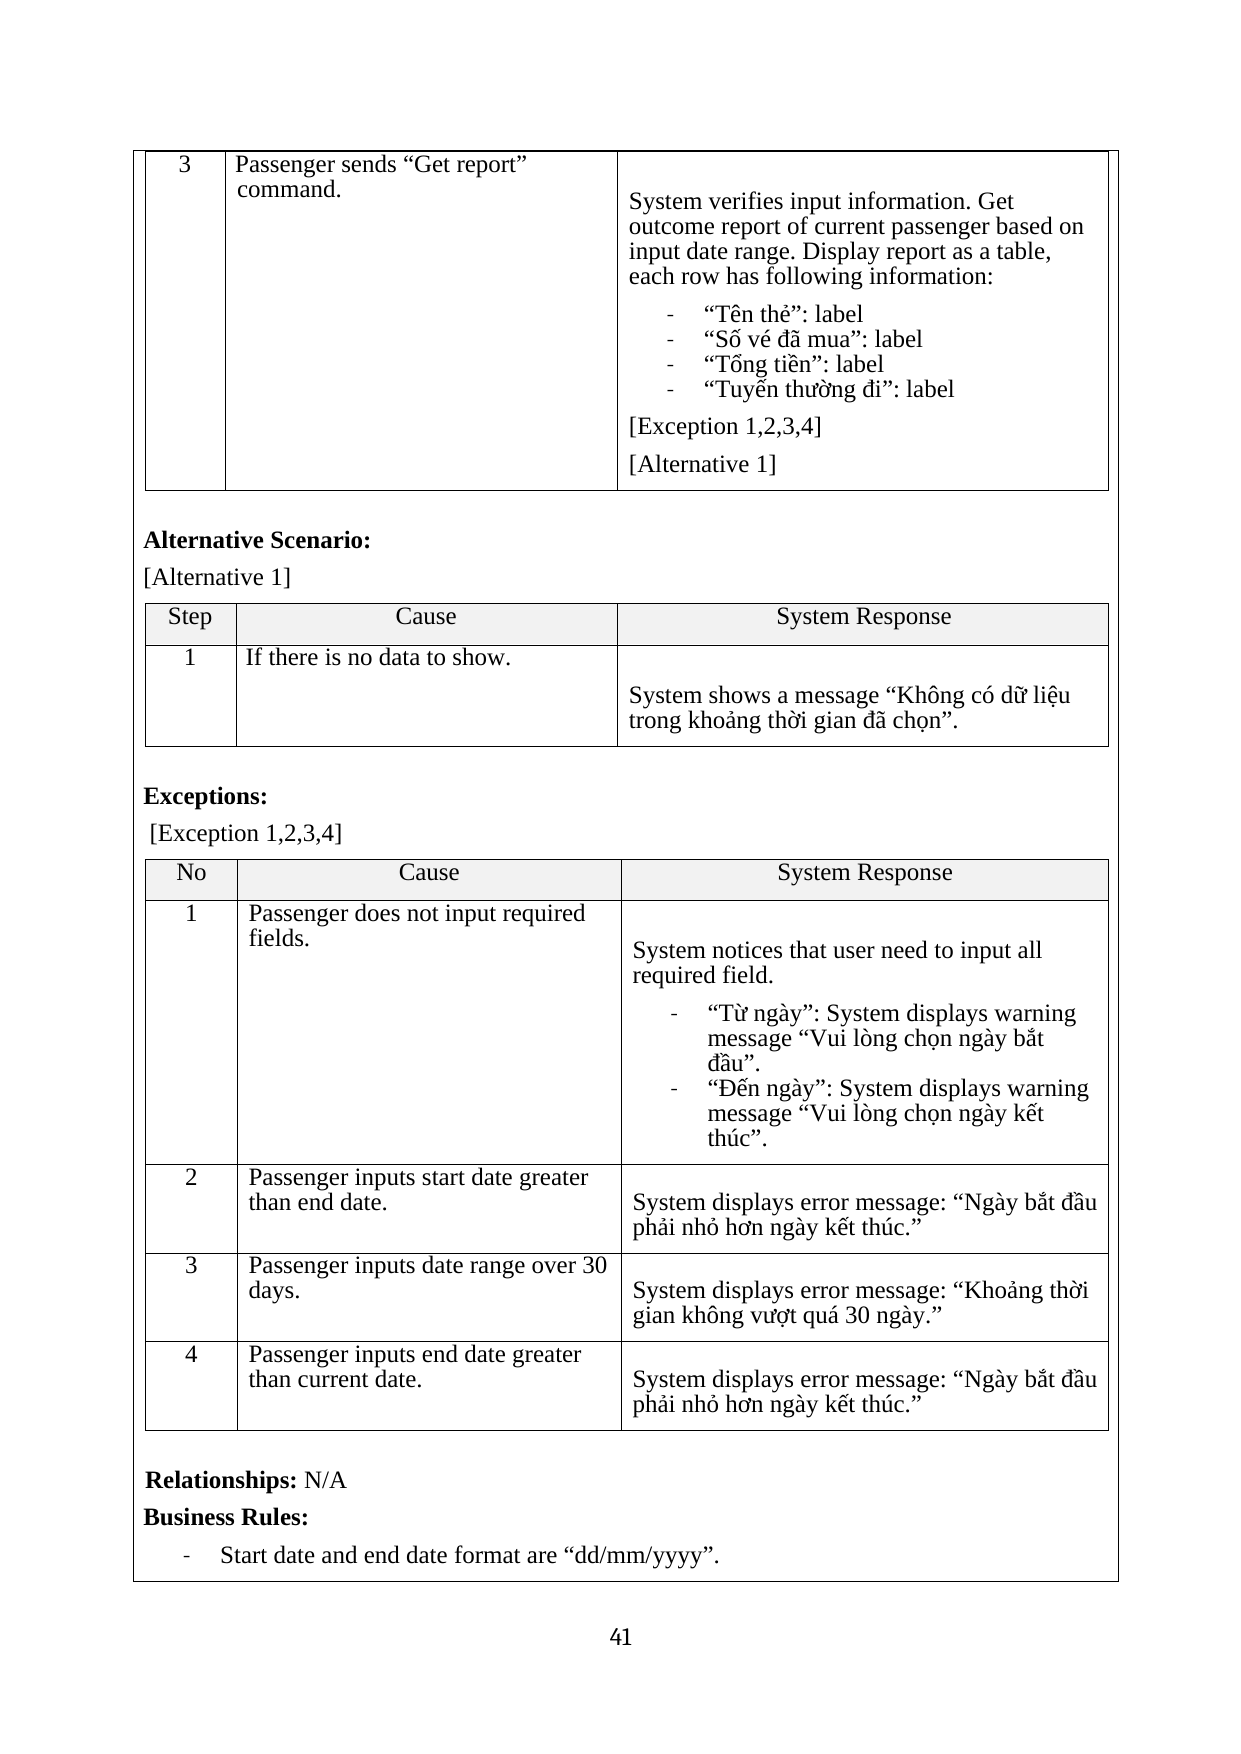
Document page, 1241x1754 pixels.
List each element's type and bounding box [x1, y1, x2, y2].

table_cell [134, 151, 1118, 1581]
